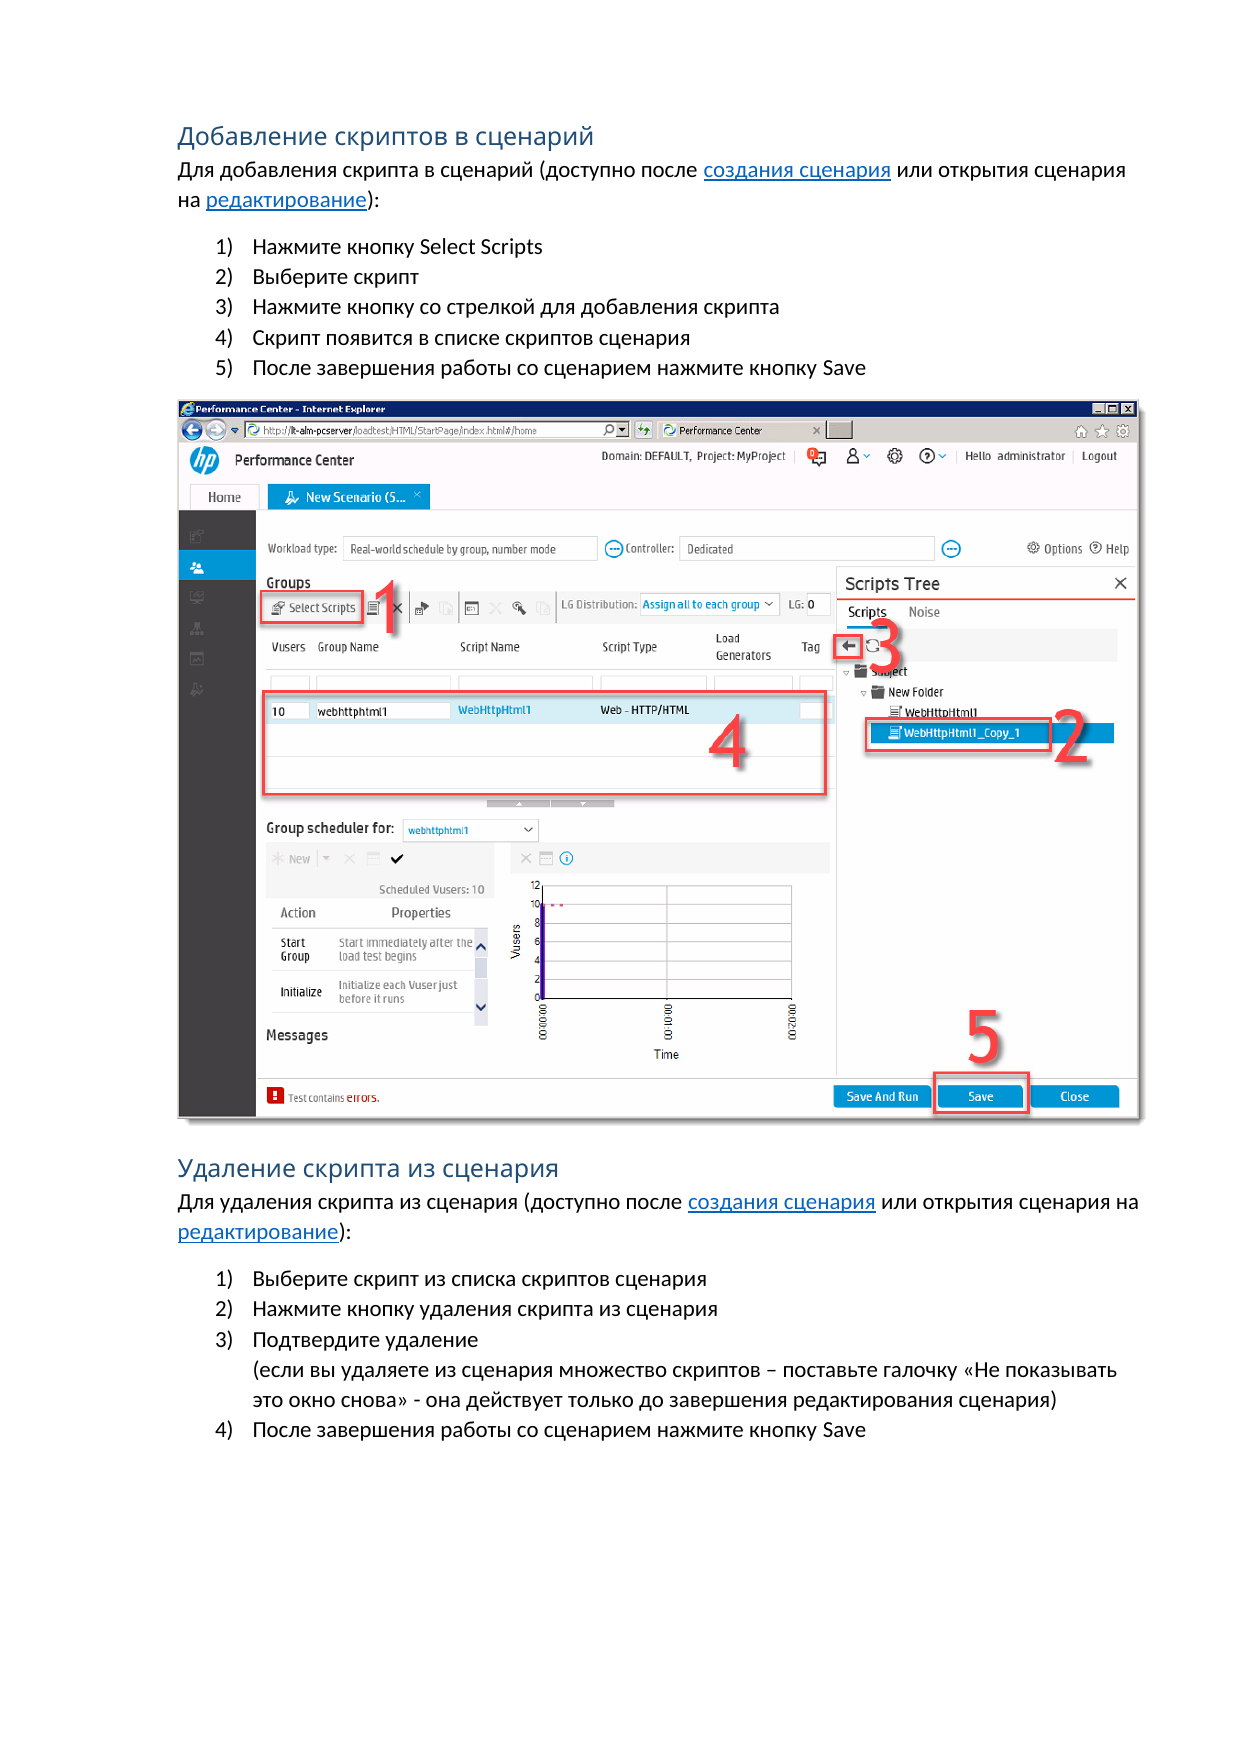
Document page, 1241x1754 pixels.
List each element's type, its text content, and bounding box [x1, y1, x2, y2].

list Нажмите кнопку со стрелкой для добавления скрипта [215, 292, 1152, 320]
text Для удаления скрипта из сценария (доступно после создания сценария или открытия сценария на редактирование): [177, 1187, 1152, 1246]
list После завершения работы со сценарием нажмите кнопку Save [215, 353, 1152, 381]
text Для добавления скрипта в сценарий (доступно после создания сценария или открытия сценария на редактирование): [177, 155, 1152, 213]
subtitle Добавление скриптов в сценарий [177, 118, 1152, 152]
list Подтвердите удаление [215, 1325, 1152, 1353]
list Нажмите кнопку Select Scripts [215, 232, 1152, 260]
list Скрипт появится в списке скриптов сценария [215, 323, 1152, 351]
list Нажмите кнопку удаления скрипта из сценария [215, 1294, 1152, 1323]
picture [177, 399, 1152, 1132]
subtitle Удаление скрипта из сценария [177, 1151, 1152, 1184]
list (если вы удаляете из сценария множество скриптов – поставьте галочку «Не показывать это окно снова» - она действует только до завершения редактирования сценария) [252, 1355, 1152, 1413]
list Выберите скрипт из списка скриптов сценария [215, 1264, 1152, 1292]
list После завершения работы со сценарием нажмите кнопку Save [215, 1415, 1152, 1443]
list Выберите скрипт [215, 262, 1152, 290]
